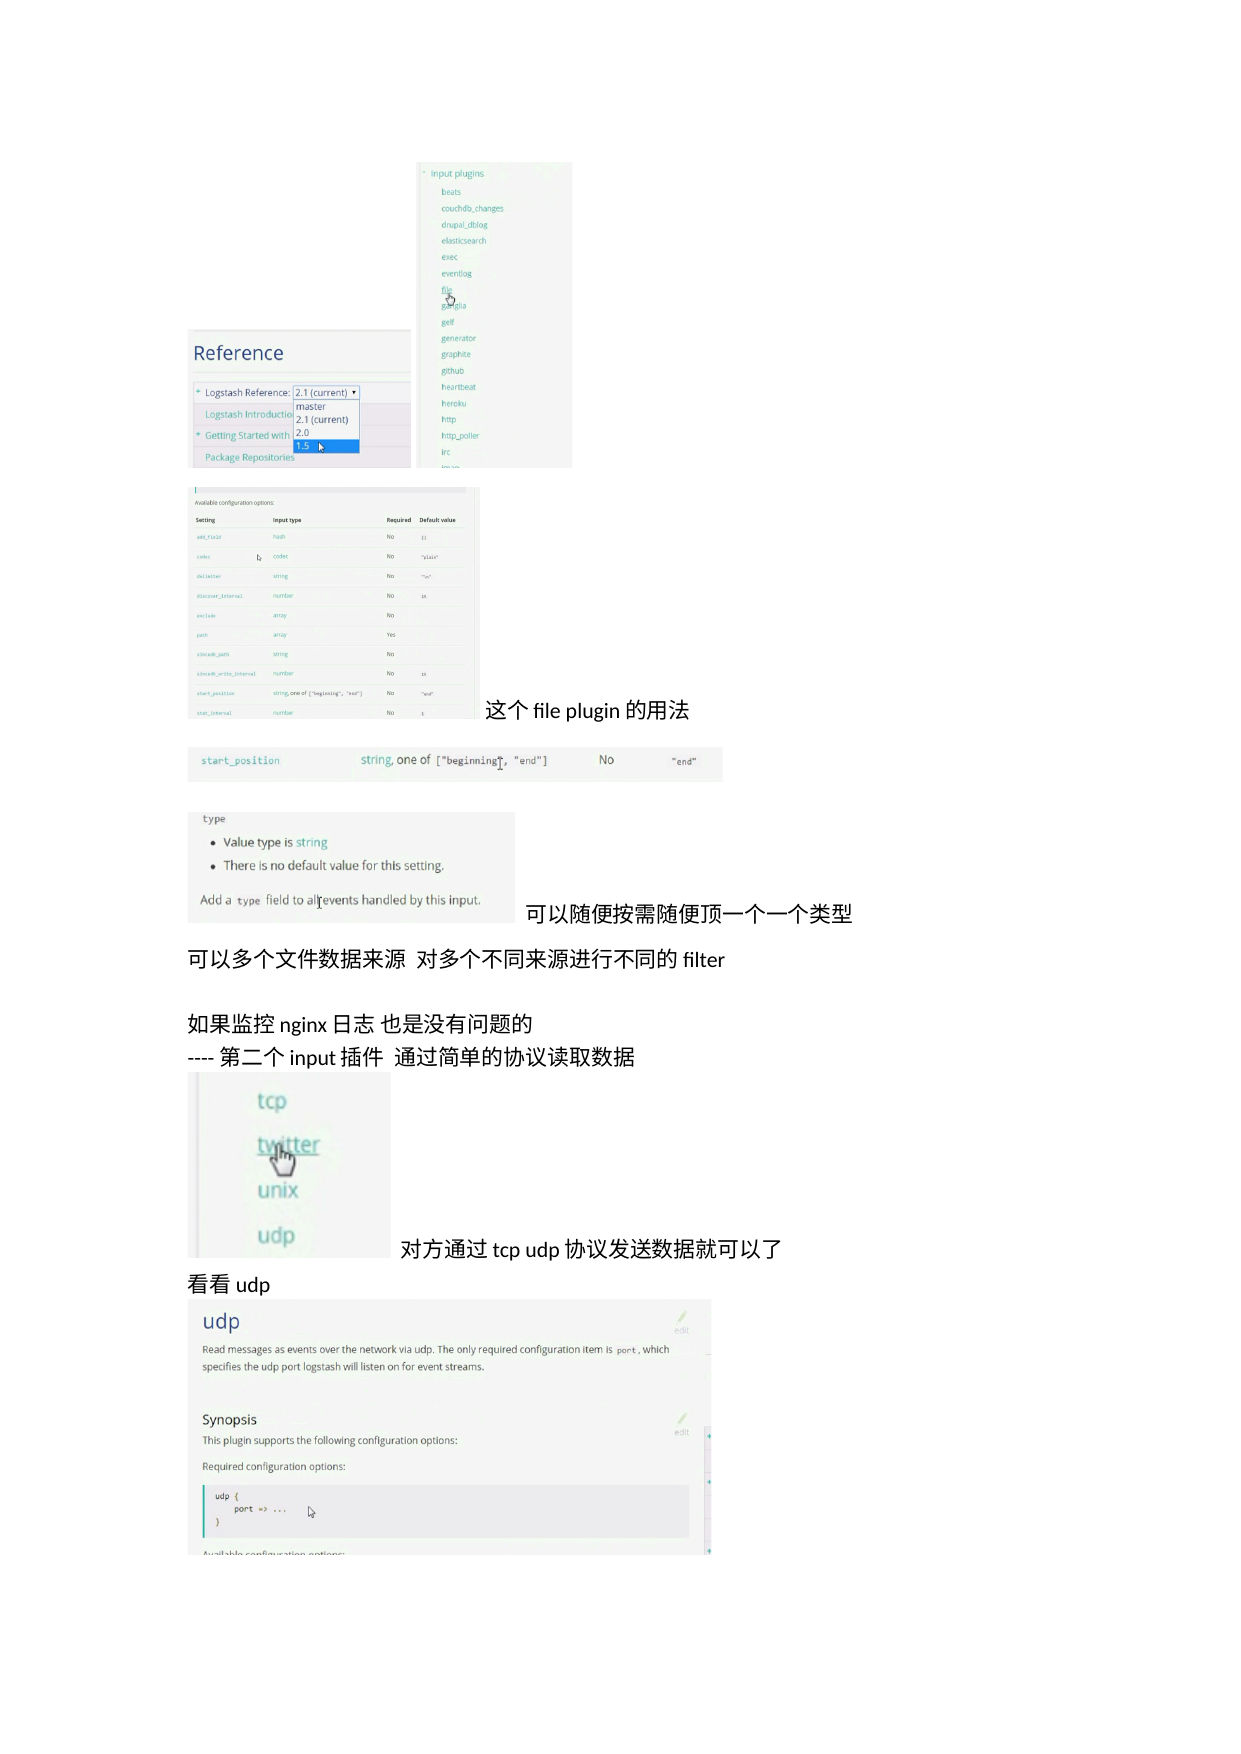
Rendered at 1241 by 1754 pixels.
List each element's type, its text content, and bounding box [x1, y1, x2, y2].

picture [187, 747, 723, 782]
text 可以多个文件数据来源 对多个不同来源进行不同的filter [187, 942, 1053, 974]
text 看看udp [187, 1267, 1053, 1299]
text ---- 第二个input插件 通过简单的协议读取数据 [187, 1039, 1053, 1072]
picture [187, 1072, 391, 1258]
picture [187, 487, 481, 719]
picture [187, 1299, 712, 1555]
picture [187, 329, 411, 468]
picture [187, 812, 516, 923]
picture [416, 162, 573, 468]
text 如果监控nginx日志 也是没有问题的 [187, 1007, 1053, 1039]
text 对方通过tcp udp协议发送数据就可以了 [187, 1072, 1053, 1267]
